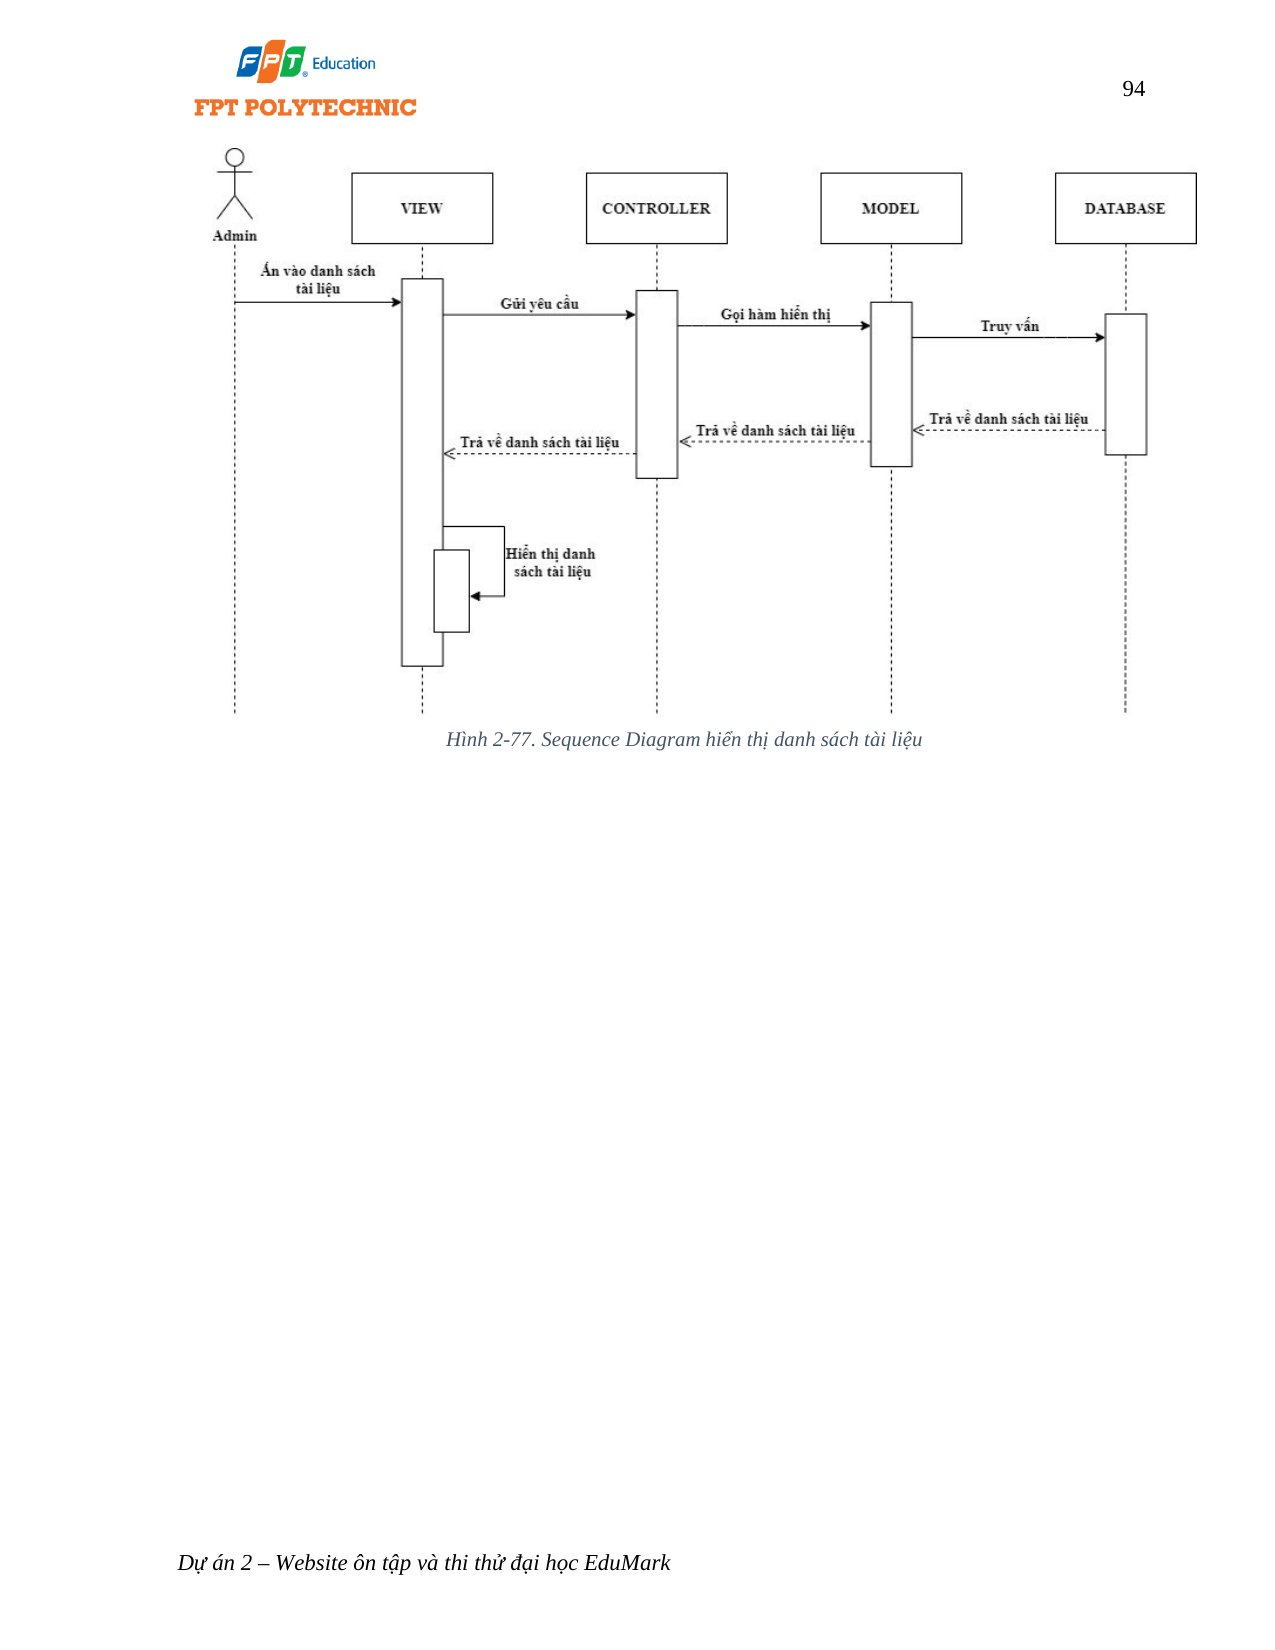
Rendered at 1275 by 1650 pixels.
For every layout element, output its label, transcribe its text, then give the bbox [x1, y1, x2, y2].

picture [212, 148, 1197, 715]
text Hình 2-77. Sequence Diagram hiển thị danh sách tài liệu [201, 727, 1169, 751]
picture [194, 39, 417, 116]
